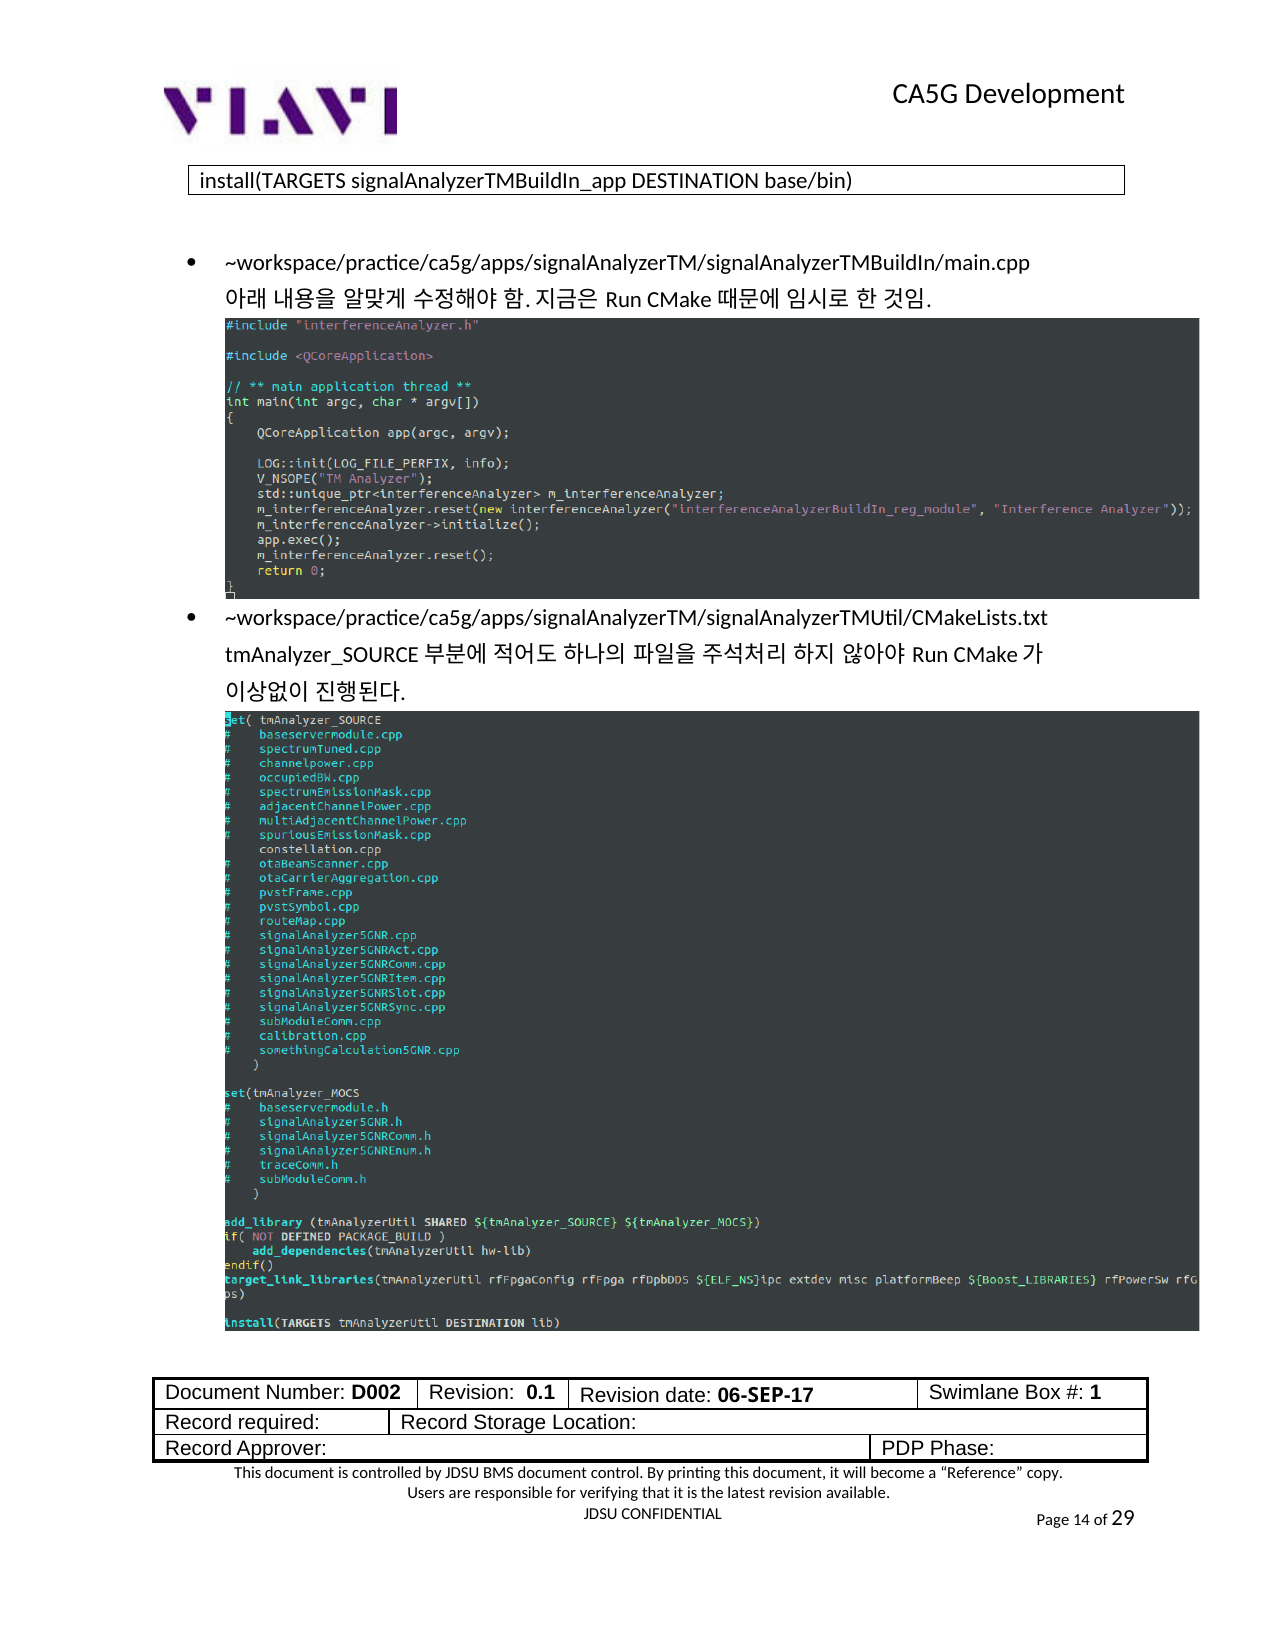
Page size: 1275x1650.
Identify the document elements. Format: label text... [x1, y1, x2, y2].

picture [225, 711, 1200, 1331]
picture [162, 68, 397, 146]
picture [225, 318, 1200, 599]
